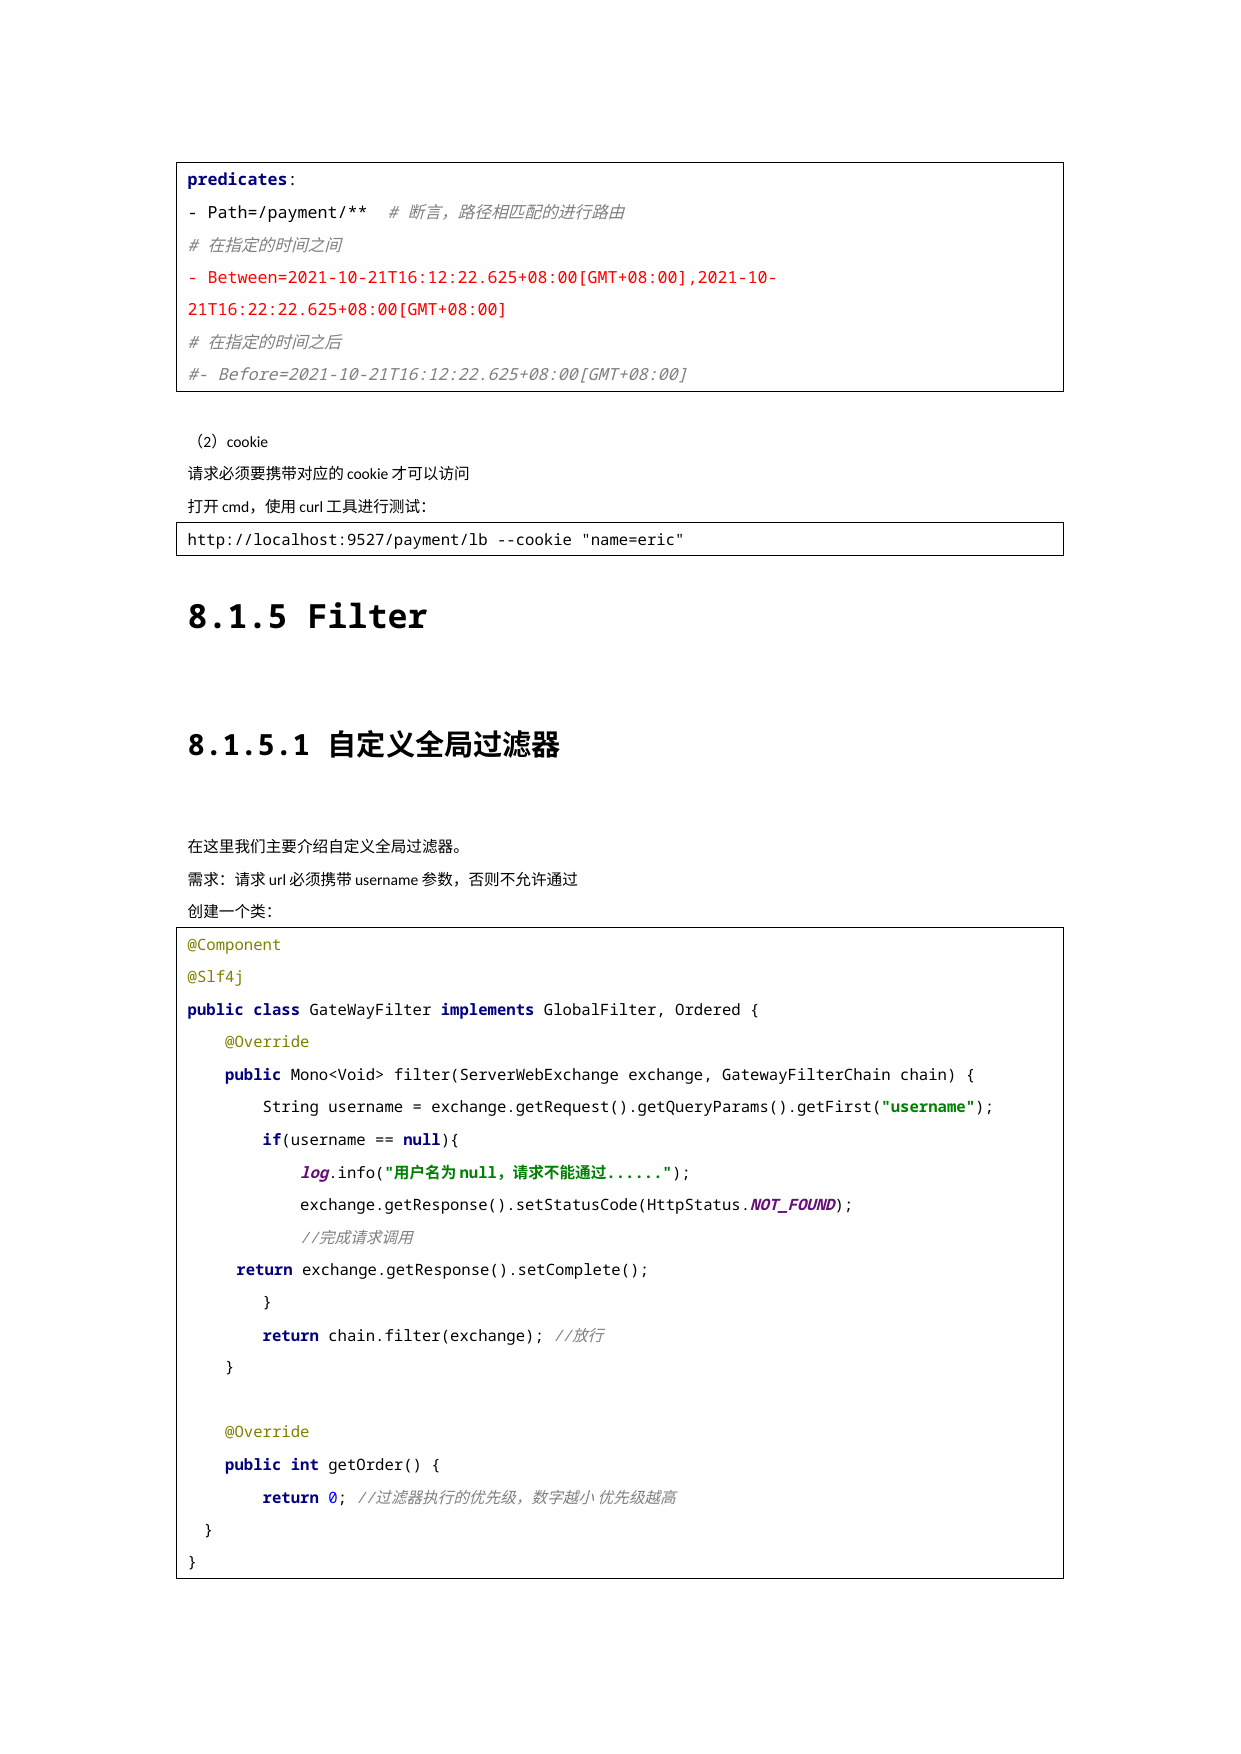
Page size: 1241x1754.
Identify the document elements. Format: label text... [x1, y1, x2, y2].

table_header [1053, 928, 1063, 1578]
subtitle 8.1.5 Filter [187, 583, 1053, 648]
text 请求必须要携带对应的cookie才可以访问 [187, 457, 1053, 489]
text 创建一个类： [187, 894, 1053, 927]
table_header http://localhost:9527/payment/lb --cookie "name=eric" [177, 523, 1063, 555]
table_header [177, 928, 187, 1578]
text 在这里我们主要介绍自定义全局过滤器。 [187, 829, 1053, 862]
text 需求：请求url必须携带username参数，否则不允许通过 [187, 862, 1053, 894]
text 打开cmd，使用curl工具进行测试： [187, 489, 1053, 522]
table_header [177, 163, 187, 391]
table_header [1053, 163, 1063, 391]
text （2）cookie [187, 424, 1053, 457]
subtitle 8.1.5.1 自定义全局过滤器 [187, 711, 1053, 776]
